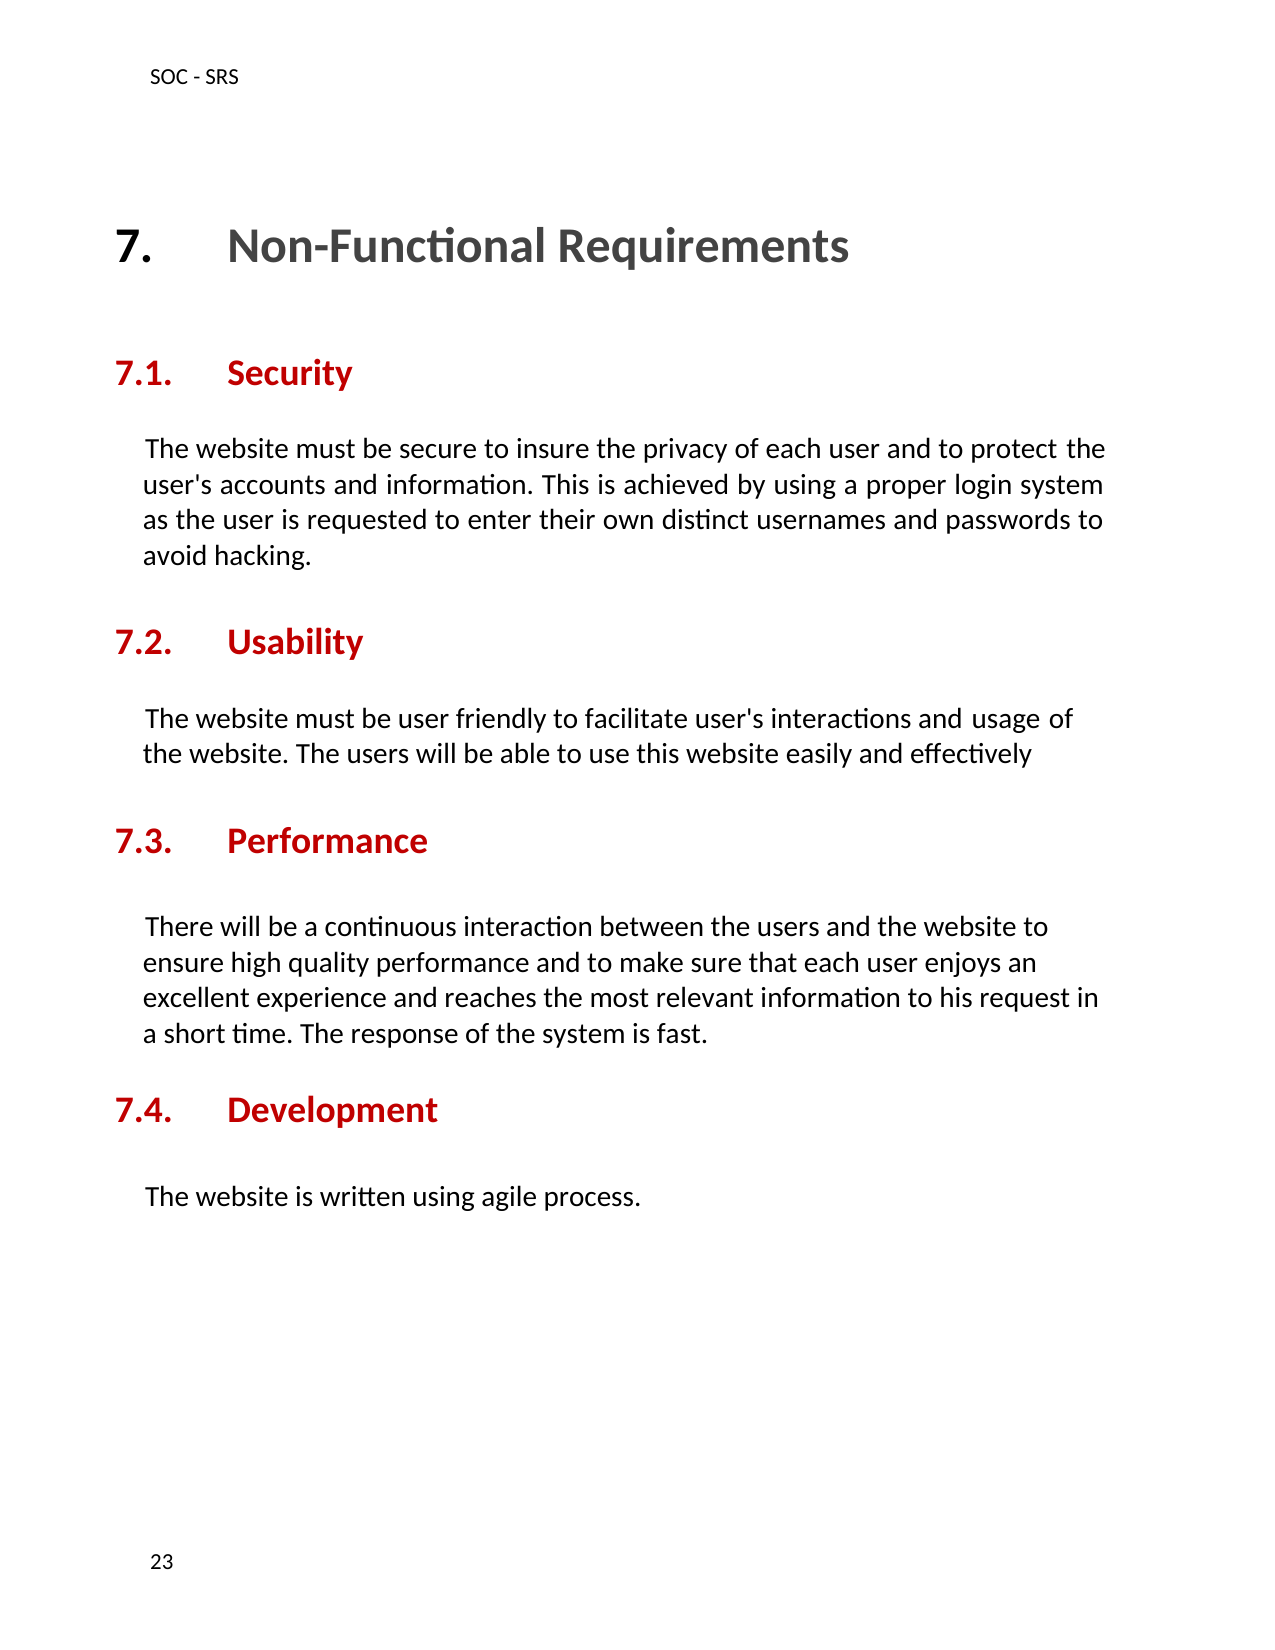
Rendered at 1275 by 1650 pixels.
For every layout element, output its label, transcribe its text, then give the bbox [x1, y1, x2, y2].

subtitle Security [114, 349, 1173, 394]
subtitle Non-Functional Requirements [114, 214, 1173, 275]
text The website is written using agile process. [143, 1178, 1173, 1214]
text The website must be secure to insure the privacy of each user and to protect the user's accounts and information. This is achieved by using a proper login system as the user is requested to enter their own distinct usernames and passwords to avoid hacking. [143, 430, 1106, 573]
text The website must be user friendly to facilitate user's interactions and usage of the website. The users will be able to use this website easily and effectively [143, 700, 1126, 771]
subtitle Performance [114, 817, 1173, 862]
text There will be a continuous interaction between the users and the website to ensure high quality performance and to make sure that each user enjoys an excellent experience and reaches the most relevant information to his request in a short time. The response of the system is fast. [143, 908, 1109, 1051]
subtitle Development [114, 1086, 1173, 1132]
subtitle Usability [114, 618, 1173, 664]
